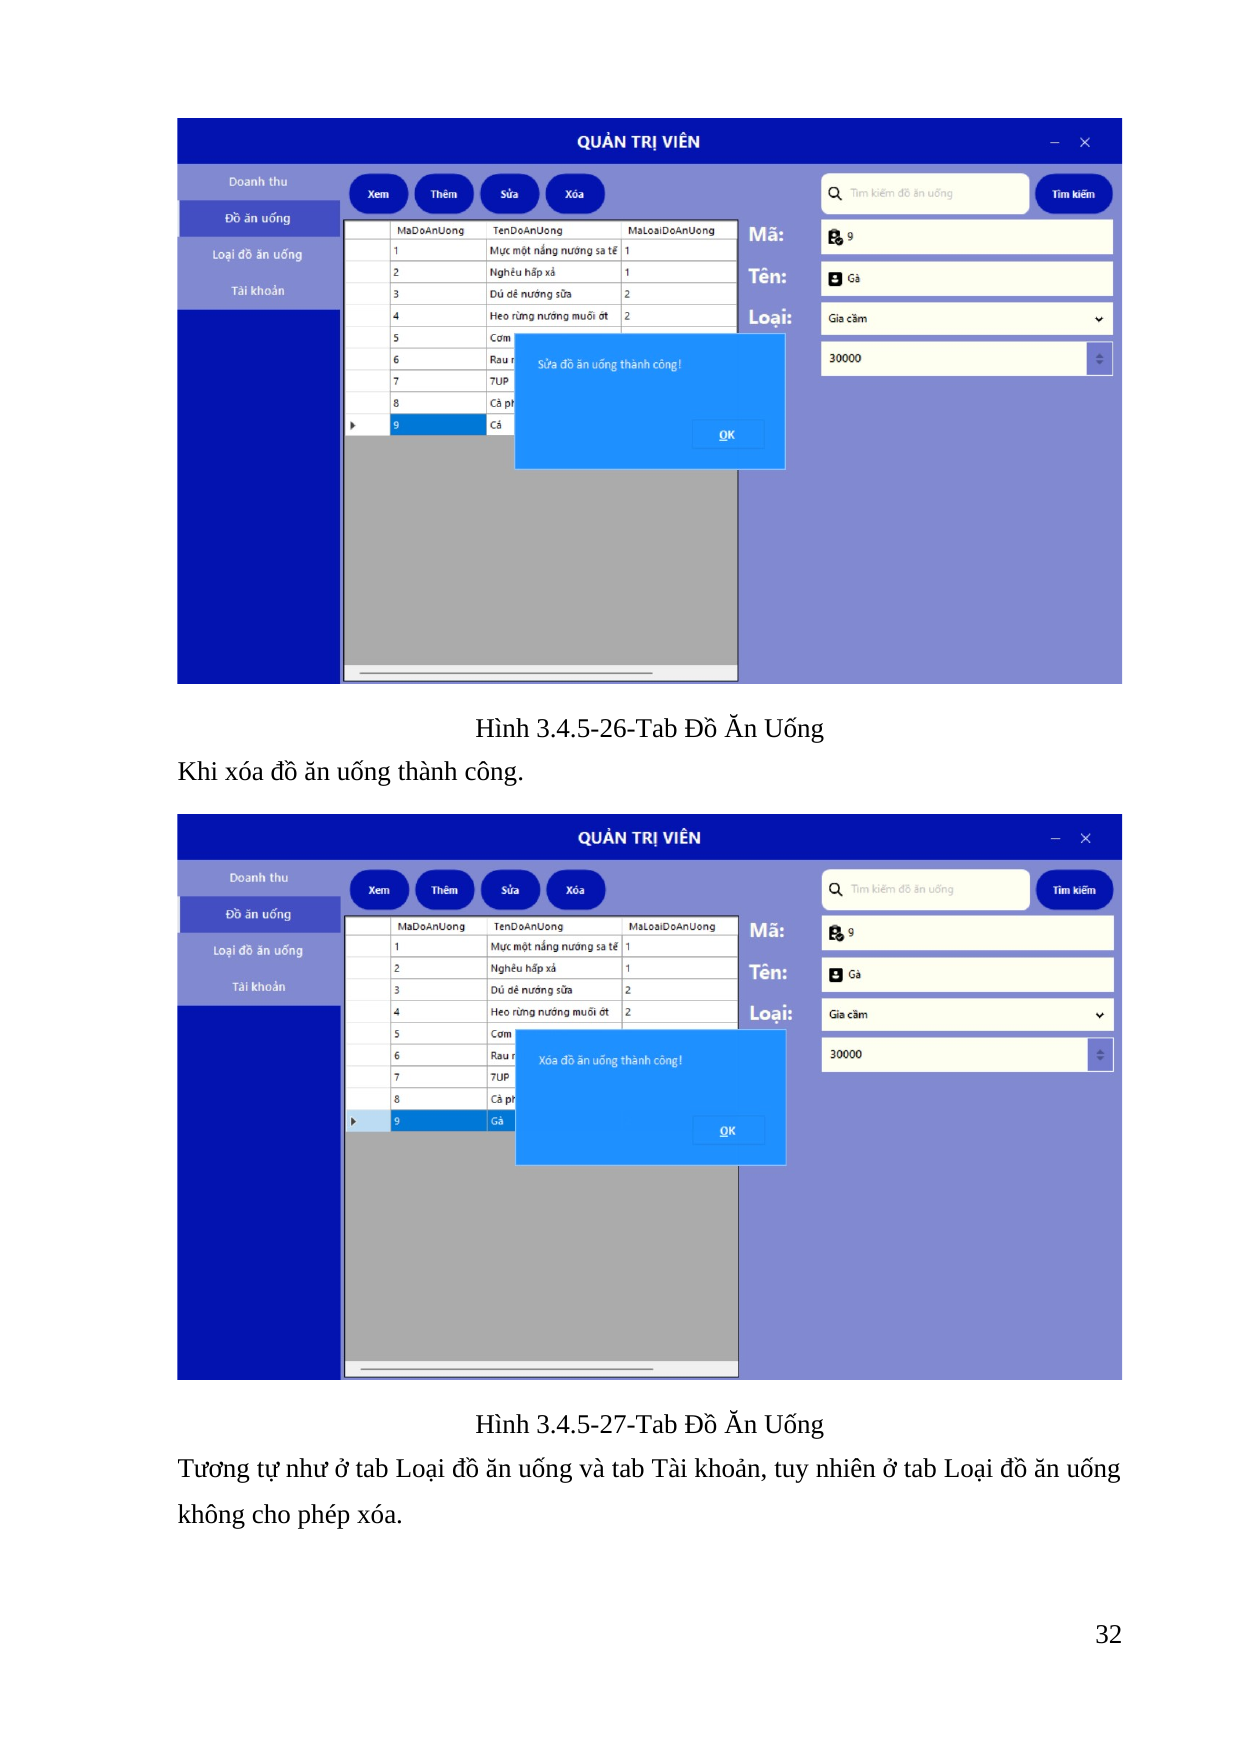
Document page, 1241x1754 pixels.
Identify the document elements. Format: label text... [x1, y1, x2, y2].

picture [177, 814, 1123, 1380]
text Tương tự như ở tab Loại đồ ăn uống và tab Tài khoản, tuy nhiên ở tab Loại đồ ăn uống không cho phép xóa. [177, 1452, 1122, 1529]
text Khi xóa đồ ăn uống thành công. [177, 755, 1122, 786]
picture [177, 118, 1123, 684]
